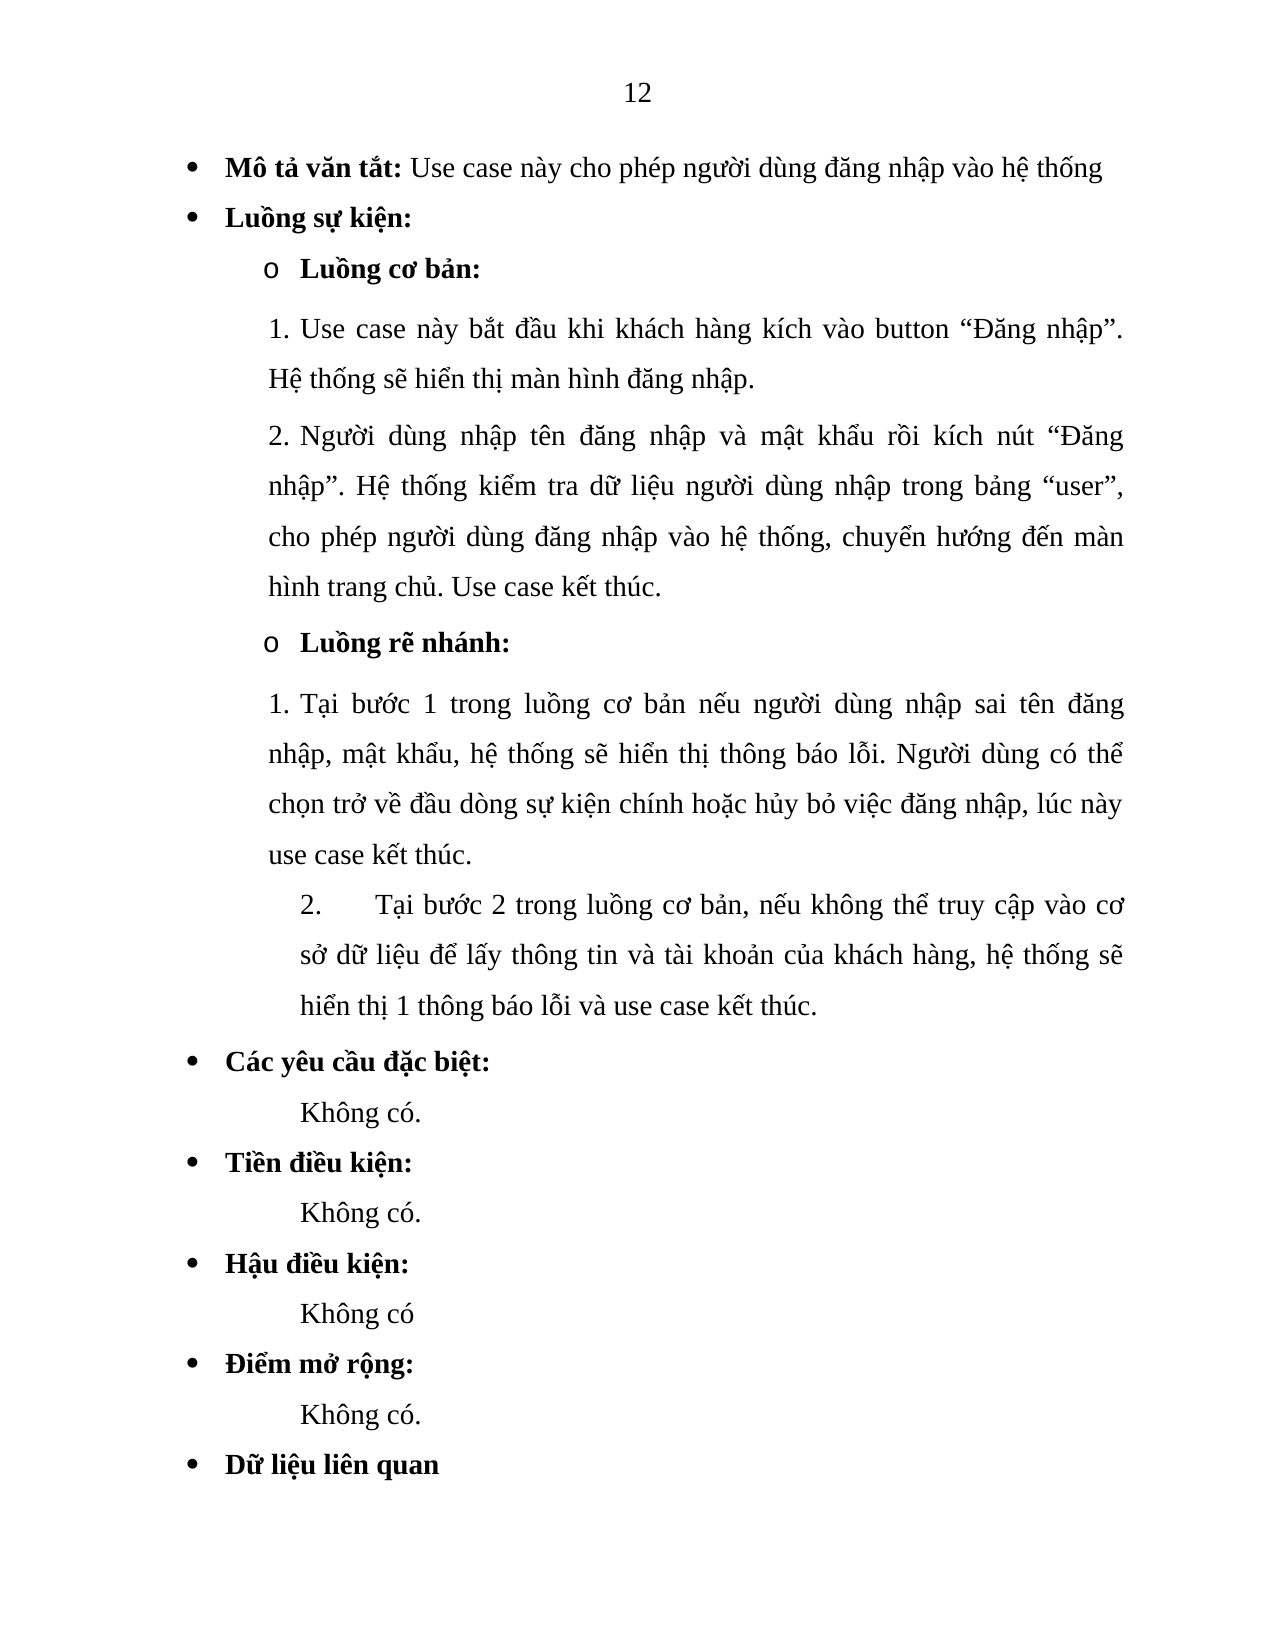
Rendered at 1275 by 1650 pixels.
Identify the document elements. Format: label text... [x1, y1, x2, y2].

list Người dùng nhập tên đăng nhập và mật khẩu rồi kích nút “Đăng nhập”. Hệ thống kiểm tra dữ liệu người dùng nhập trong bảng “user”, cho phép người dùng đăng nhập vào hệ thống, chuyển hướng đến màn hình trang chủ. Use case kết thúc. [268, 418, 1125, 602]
list Tại bước 1 trong luồng cơ bản nếu người dùng nhập sai tên đăng nhập, mật khẩu, hệ thống sẽ hiển thị thông báo lỗi. Người dùng có thể chọn trở về đầu dòng sự kiện chính hoặc hủy bỏ việc đăng nhập, lúc này use case kết thúc. [268, 686, 1125, 870]
list Use case này bắt đầu khi khách hàng kích vào button “Đăng nhập”. Hệ thống sẽ hiển thị màn hình đăng nhập. [268, 311, 1125, 395]
list Mô tả văn tắt: Use case này cho phép người dùng đăng nhập vào hệ thống [187, 150, 1125, 184]
list Luồng rẽ nhánh: [262, 626, 1125, 662]
text Không có. [225, 1195, 1125, 1229]
text Không có. [225, 1095, 1125, 1128]
list Hậu điều kiện: [187, 1246, 1125, 1279]
list Các yêu cầu đặc biệt: [187, 1044, 1125, 1078]
list Luồng cơ bản: [262, 251, 1125, 287]
list Luồng sự kiện: [187, 200, 1125, 234]
list Tiền điều kiện: [187, 1145, 1125, 1179]
list Dữ liệu liên quan [187, 1447, 1125, 1481]
text Không có [225, 1296, 1125, 1330]
list Điểm mở rộng: [187, 1346, 1125, 1380]
list Tại bước 2 trong luồng cơ bản, nếu không thể truy cập vào cơ sở dữ liệu để lấy thông tin và tài khoản của khách hàng, hệ thống sẽ hiển thị 1 thông báo lỗi và use case kết thúc. [300, 887, 1125, 1021]
list Không có. [225, 1397, 1125, 1430]
